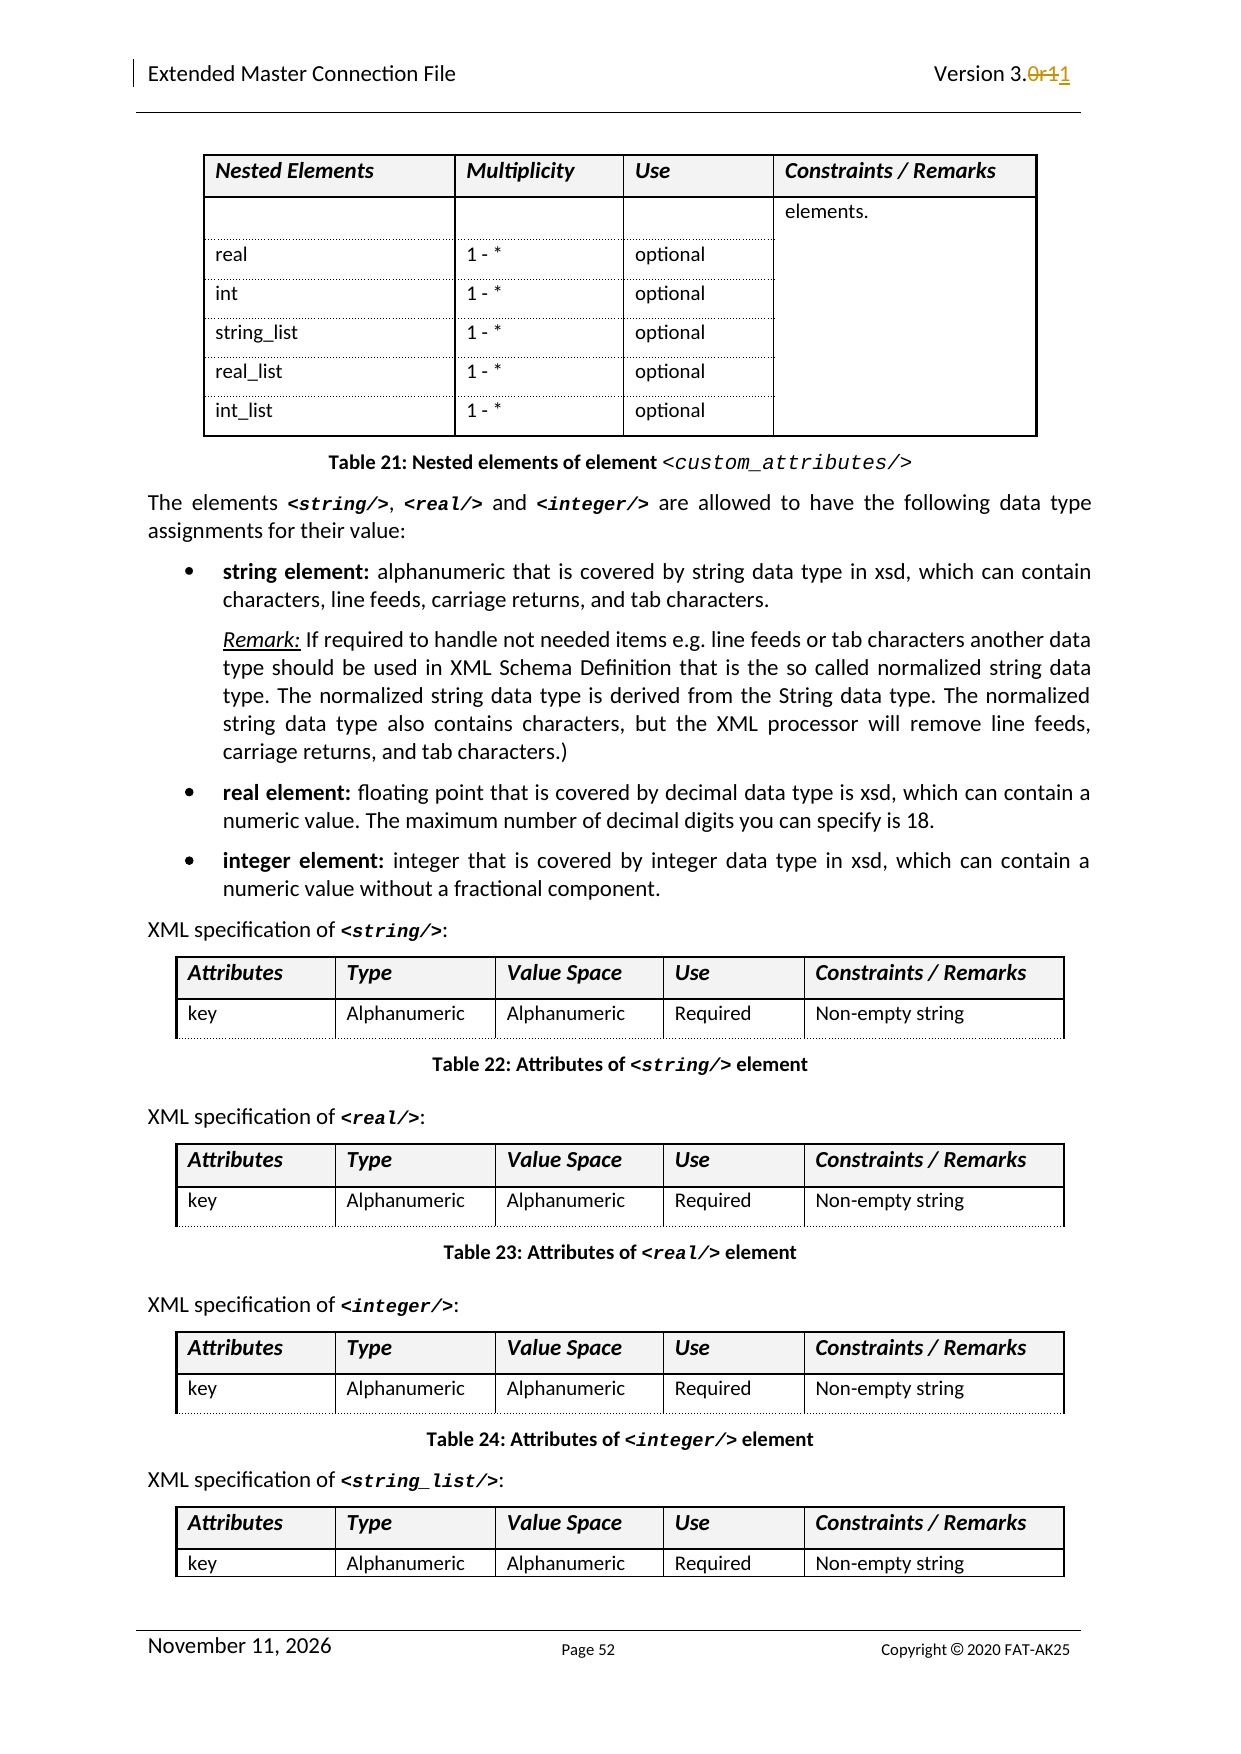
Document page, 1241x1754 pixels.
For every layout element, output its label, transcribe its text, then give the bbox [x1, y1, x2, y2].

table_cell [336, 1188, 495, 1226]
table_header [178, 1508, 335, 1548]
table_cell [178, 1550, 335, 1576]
text The elements <string/>, <real/> and <integer/> are allowed to have the following data type assignments for their value: [148, 488, 1092, 544]
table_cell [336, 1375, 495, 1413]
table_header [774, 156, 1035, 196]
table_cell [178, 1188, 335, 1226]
list integer element: integer that is covered by integer data type in xsd, which can contain a numeric value without a fractional component. [185, 846, 1092, 902]
text Table 24: Attributes of <integer/> element [148, 1427, 1092, 1452]
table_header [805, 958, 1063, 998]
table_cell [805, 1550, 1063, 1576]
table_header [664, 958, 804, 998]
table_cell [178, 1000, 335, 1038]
text XML specification of <integer/>: [148, 1290, 1092, 1318]
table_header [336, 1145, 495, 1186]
text Table 21: Nested elements of element <custom_attributes/> [148, 449, 1092, 476]
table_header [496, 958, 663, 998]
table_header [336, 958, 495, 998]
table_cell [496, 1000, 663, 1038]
text XML specification of <string_list/>: [148, 1465, 1092, 1493]
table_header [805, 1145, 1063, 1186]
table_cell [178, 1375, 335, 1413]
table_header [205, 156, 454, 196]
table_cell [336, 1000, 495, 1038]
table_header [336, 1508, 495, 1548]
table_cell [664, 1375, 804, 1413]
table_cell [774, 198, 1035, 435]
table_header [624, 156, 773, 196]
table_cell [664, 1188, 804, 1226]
text XML specification of <string/>: [148, 915, 1092, 943]
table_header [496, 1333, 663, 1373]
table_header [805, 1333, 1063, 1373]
list string element: alphanumeric that is covered by string data type in xsd, which can contain characters, line feeds, carriage returns, and tab characters. [185, 557, 1092, 613]
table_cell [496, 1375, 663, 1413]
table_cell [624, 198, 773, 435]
list Remark: If required to handle not needed items e.g. line feeds or tab characters another data type should be used in XML Schema Definition that is the so called normalized string data type. The normalized string data type is derived from the String data type. The normalized string data type also contains characters, but the XML processor will remove line feeds, carriage returns, and tab characters.) [223, 625, 1092, 765]
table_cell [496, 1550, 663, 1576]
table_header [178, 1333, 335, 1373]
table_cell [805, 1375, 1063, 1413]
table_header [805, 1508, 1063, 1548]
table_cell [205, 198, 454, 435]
list real element: floating point that is covered by decimal data type is xsd, which can contain a numeric value. The maximum number of decimal digits you can specify is 18. [185, 778, 1092, 834]
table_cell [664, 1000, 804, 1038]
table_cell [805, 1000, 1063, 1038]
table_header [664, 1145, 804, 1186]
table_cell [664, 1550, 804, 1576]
text XML specification of <real/>: [148, 1102, 1092, 1131]
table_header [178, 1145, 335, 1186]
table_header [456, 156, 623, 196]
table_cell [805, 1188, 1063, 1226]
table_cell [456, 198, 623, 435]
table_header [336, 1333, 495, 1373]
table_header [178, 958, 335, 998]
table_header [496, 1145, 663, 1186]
text Table 23: Attributes of <real/> element [148, 1239, 1092, 1265]
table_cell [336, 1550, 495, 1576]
text Table 22: Attributes of <string/> element [148, 1052, 1092, 1077]
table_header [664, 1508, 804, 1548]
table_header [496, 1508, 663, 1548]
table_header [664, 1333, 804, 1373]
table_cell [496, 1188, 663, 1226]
